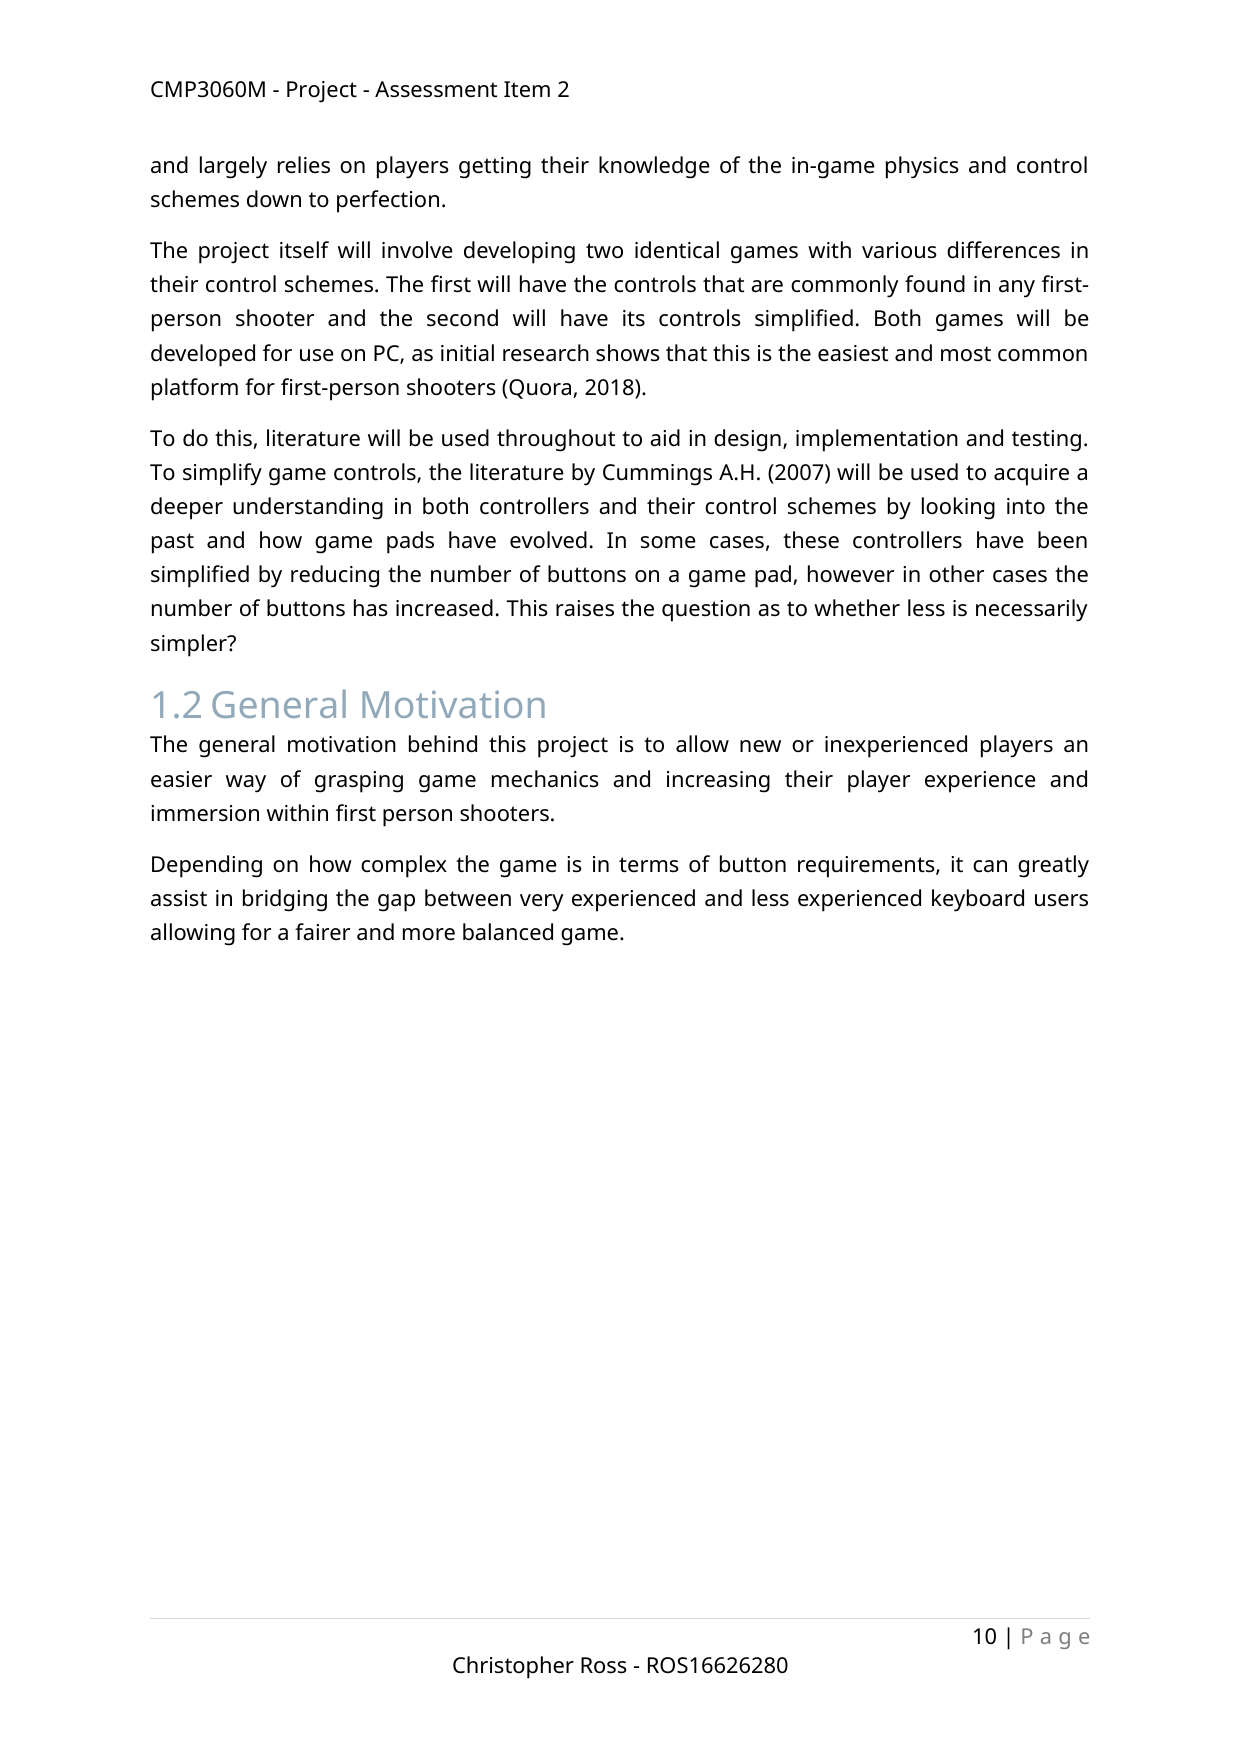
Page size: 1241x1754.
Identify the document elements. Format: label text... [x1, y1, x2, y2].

subtitle General Motivation [150, 678, 1090, 729]
text The general motivation behind this project is to allow new or inexperienced players an easier way of grasping game mechanics and increasing their player experience and immersion within first person shooters. [150, 729, 1090, 827]
text The project itself will involve developing two identical games with various differences in their control schemes. The first will have the controls that are commonly found in any first-person shooter and the second will have its controls simplified. Both games will be developed for use on PC, as initial research shows that this is the easiest and most common platform for first-person shooters (Quora, 2018). [150, 235, 1090, 401]
text Depending on how complex the game is in terms of button requirements, it can greatly assist in bridging the gap between very experienced and less experienced keyboard users allowing for a fairer and more balanced game. [150, 848, 1090, 947]
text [150, 150, 1090, 214]
text To do this, literature will be used throughout to aid in design, implementation and testing. To simplify game controls, the literature by Cummings A.H. (2007) will be used to acquire a deeper understanding in both controllers and their control schemes by looking into the past and how game pads have evolved. In some cases, these controllers have been simplified by reducing the number of buttons on a game pad, however in other cases the number of buttons has increased. This raises the question as to whether less is necessarily simpler? [150, 422, 1090, 657]
